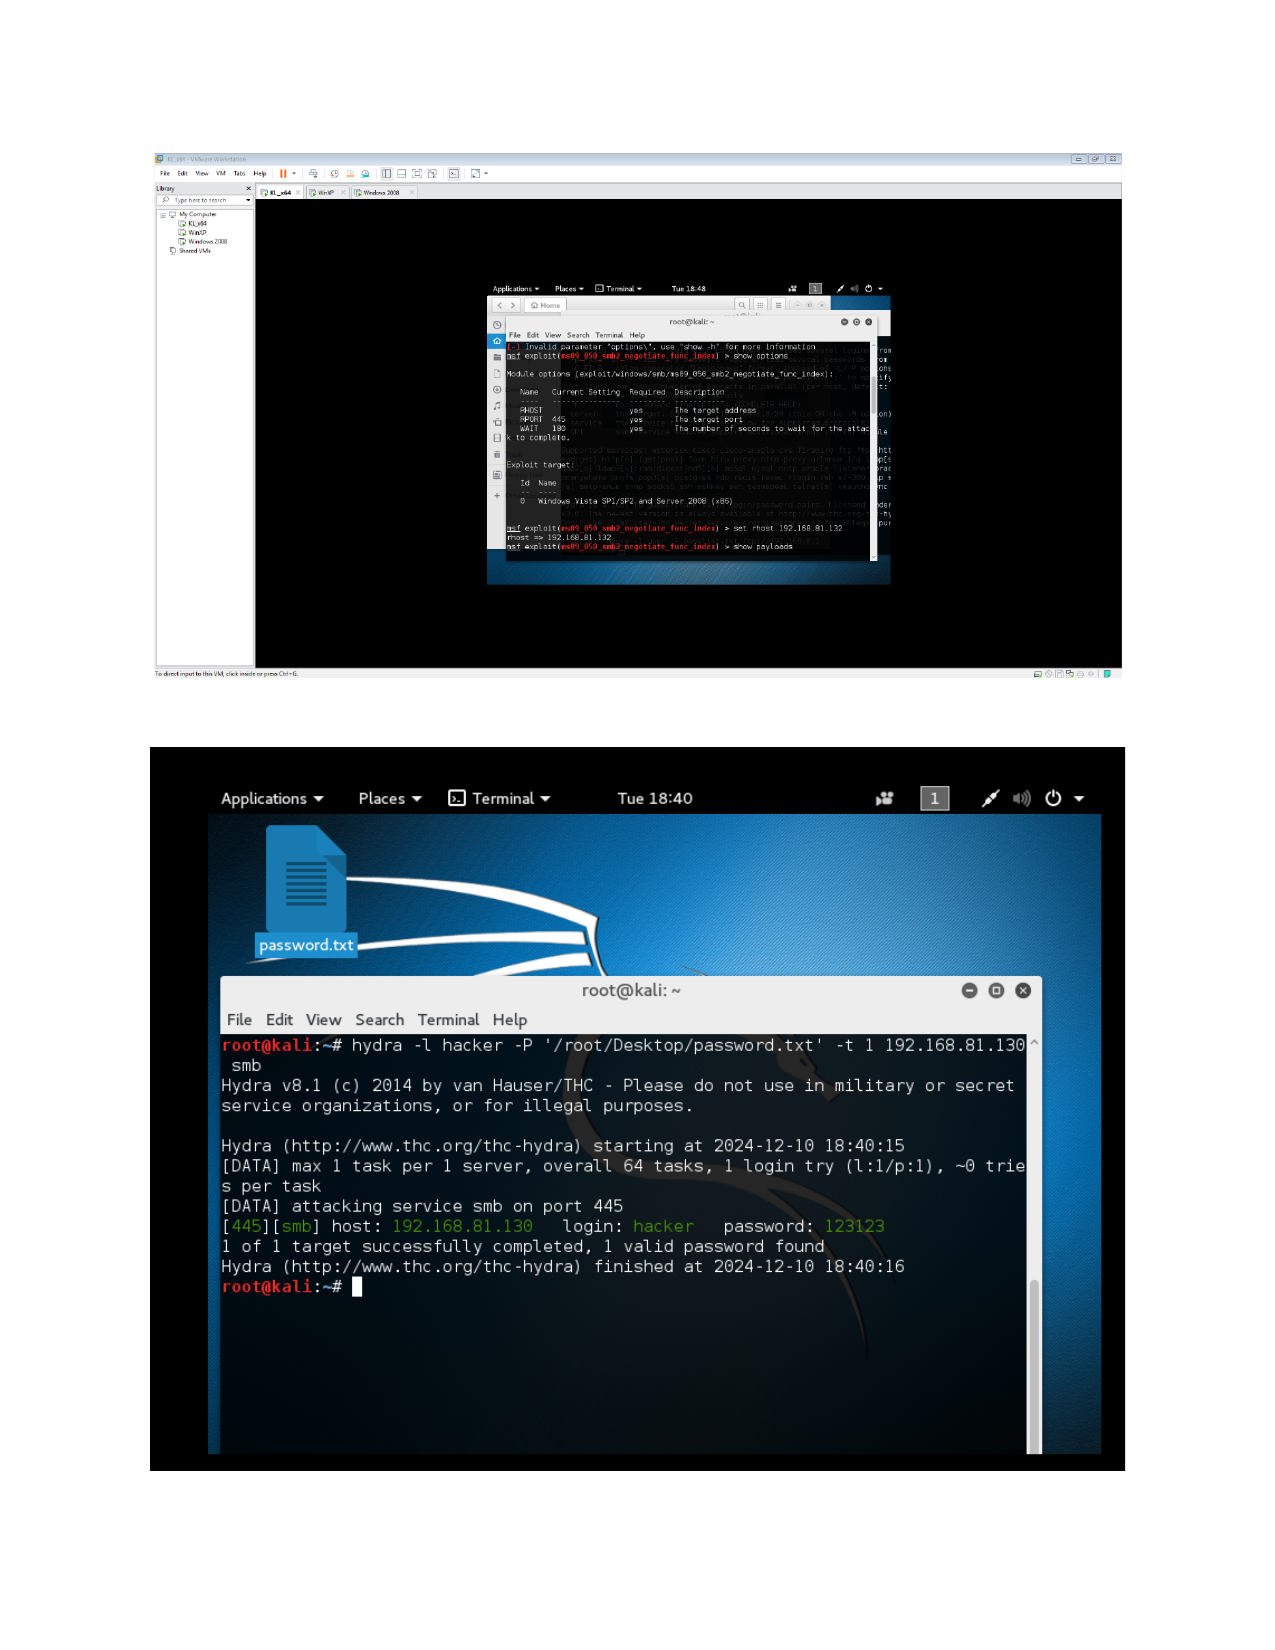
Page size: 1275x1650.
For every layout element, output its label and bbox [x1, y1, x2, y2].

picture [150, 150, 1125, 682]
picture [150, 747, 1125, 1471]
